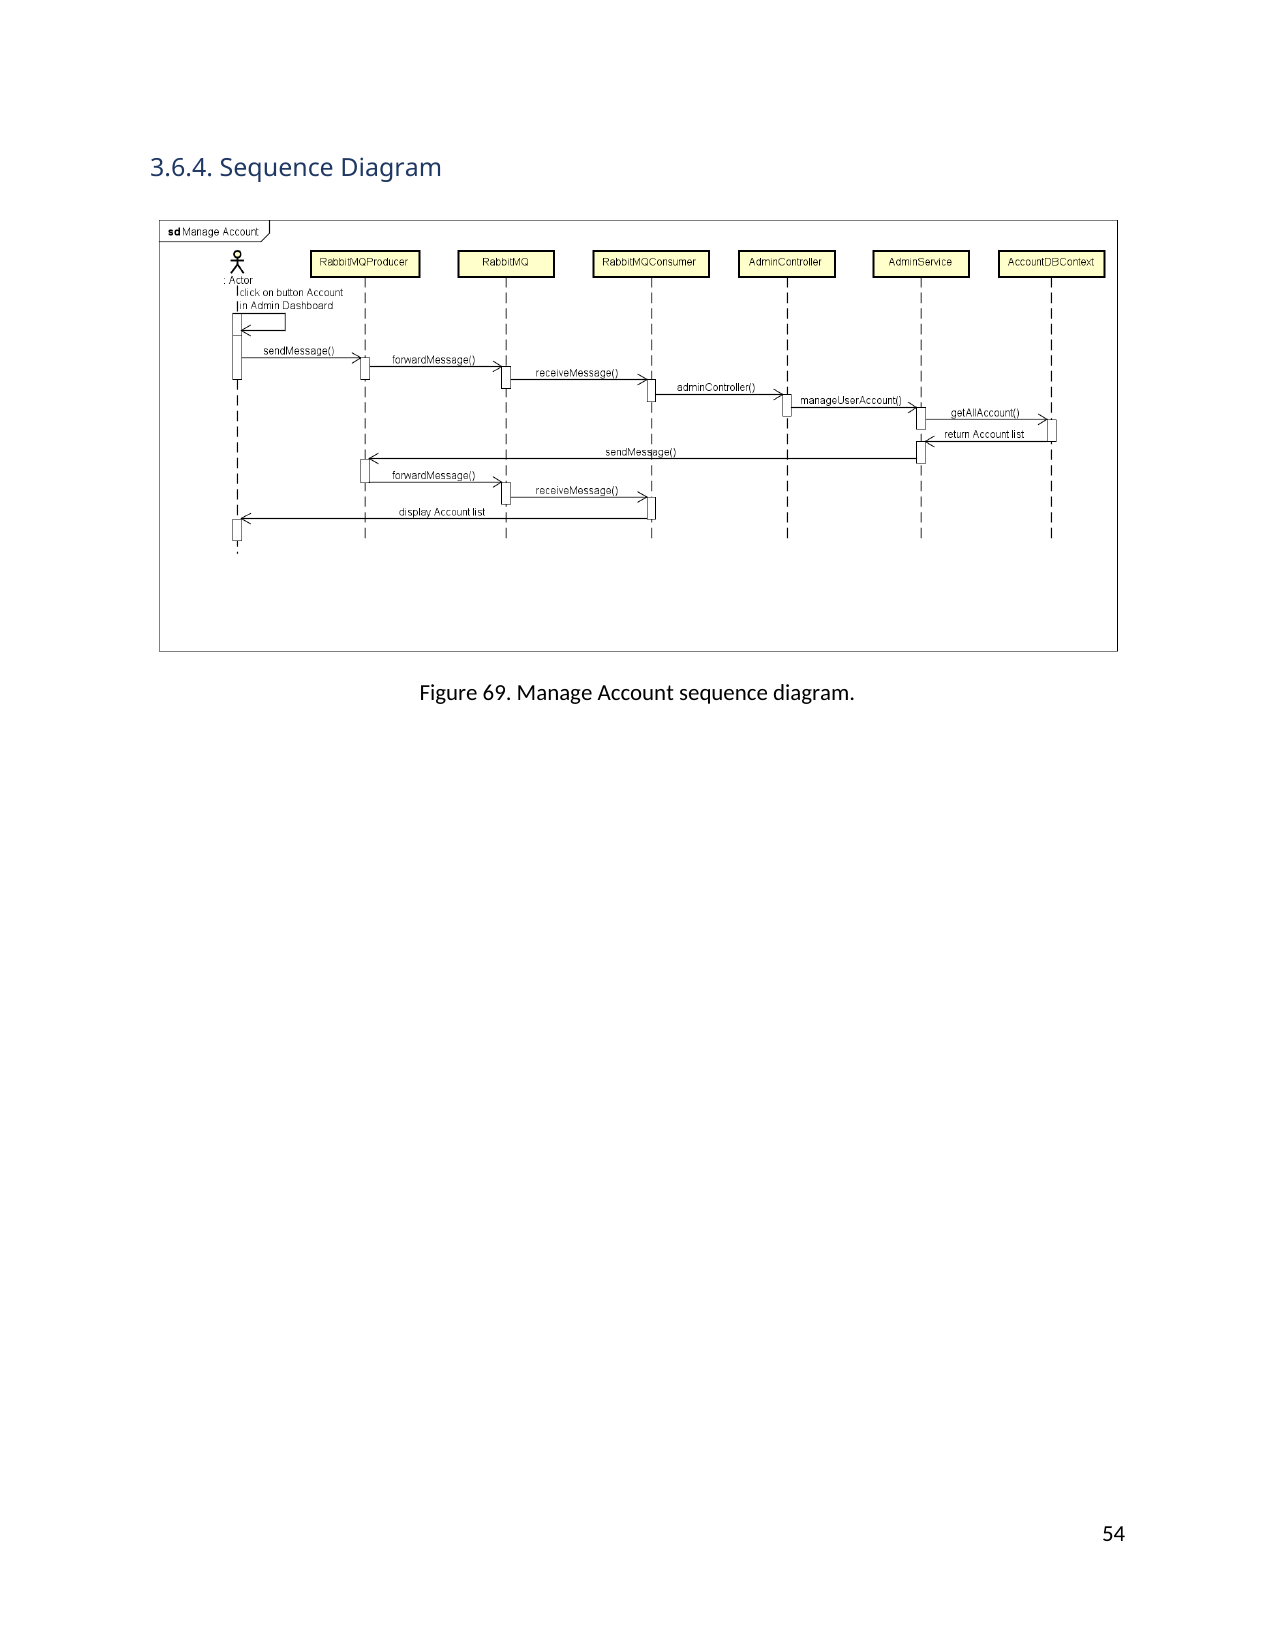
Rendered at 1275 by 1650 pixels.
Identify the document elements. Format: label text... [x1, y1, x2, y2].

subtitle 3.6.4. Sequence Diagram [150, 150, 1125, 184]
picture [150, 211, 1125, 659]
text Figure 69. Manage Account sequence diagram. [150, 678, 1125, 706]
